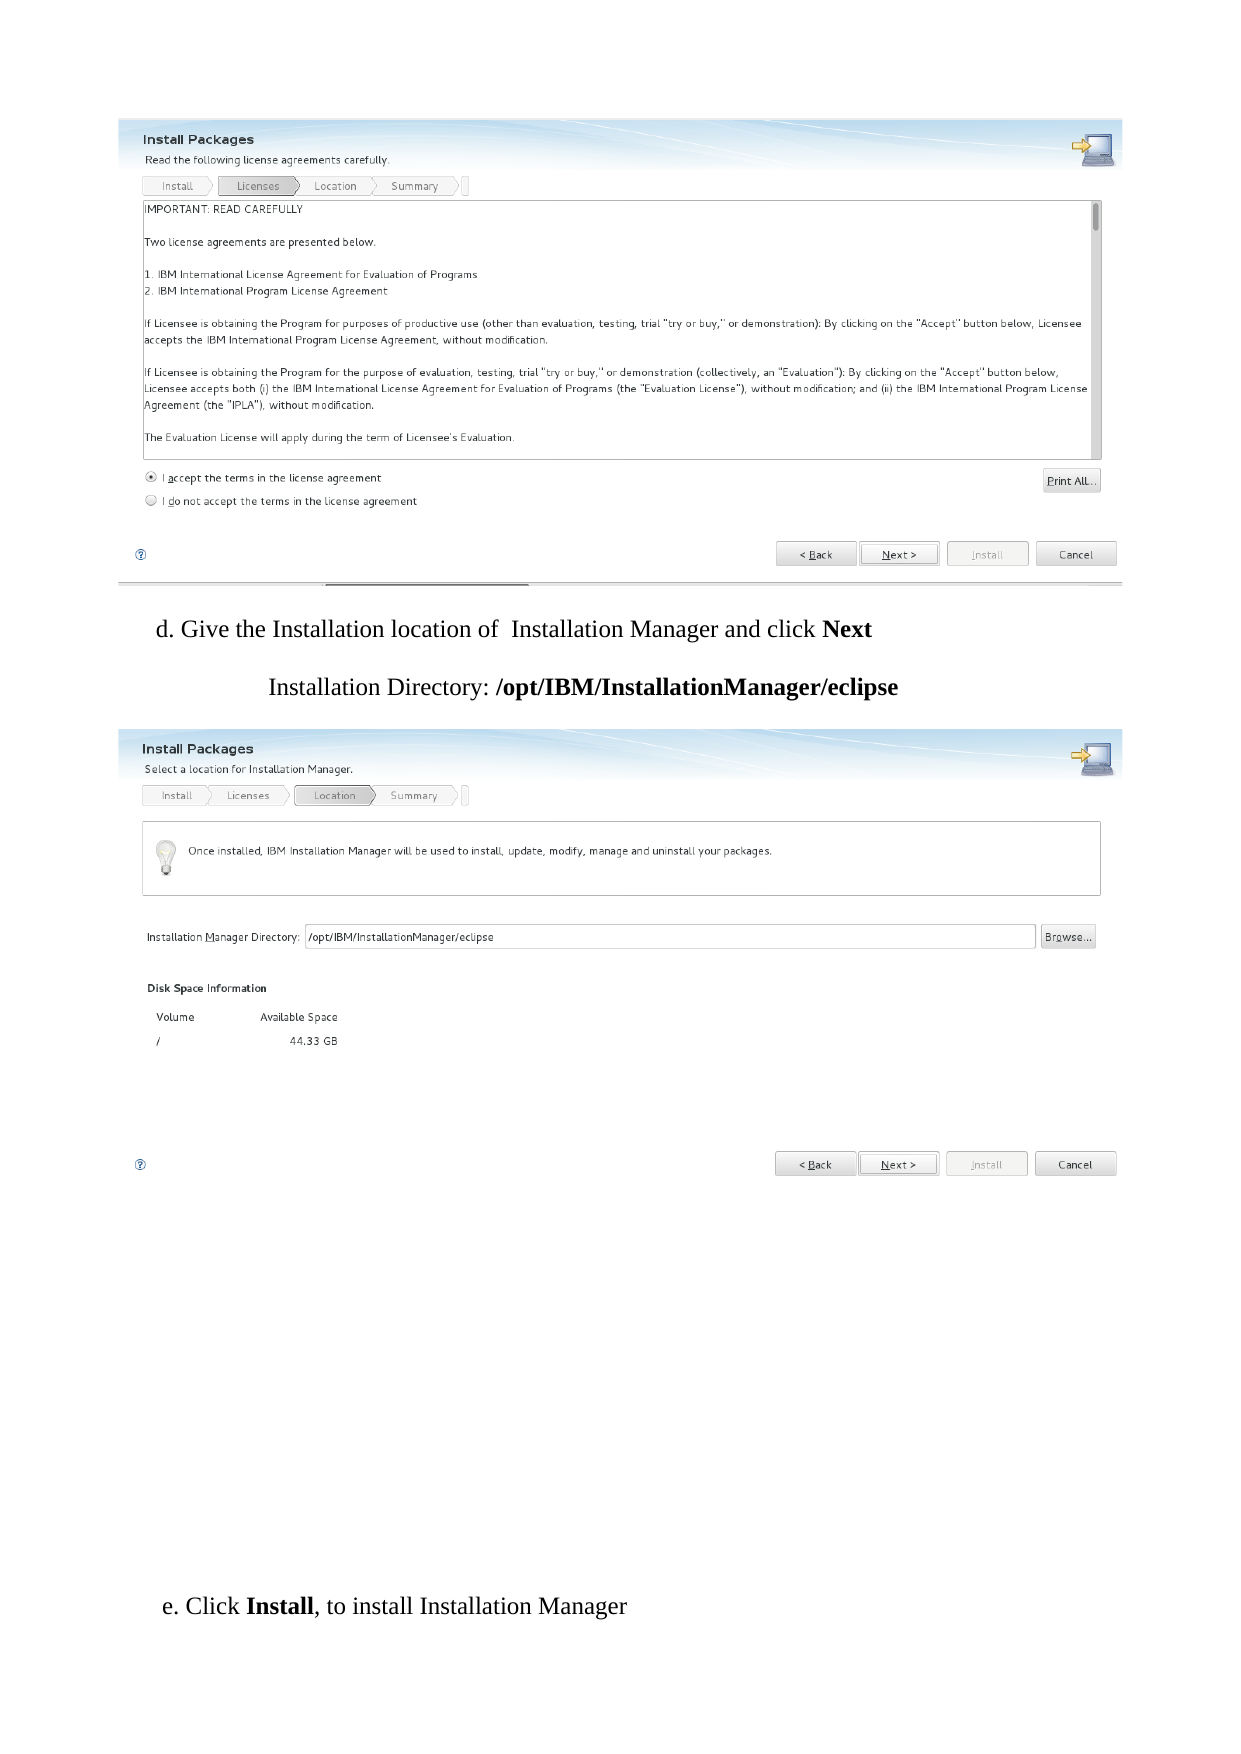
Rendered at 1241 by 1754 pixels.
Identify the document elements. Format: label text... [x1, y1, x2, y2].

text Installation Directory: /opt/IBM/InstallationManager/eclipse [118, 672, 1123, 701]
picture [118, 729, 1123, 1189]
text e. Click Install, to install Installation Manager [118, 1591, 1123, 1620]
picture [118, 118, 1123, 586]
text d. Give the Installation location of Installation Manager and click Next [118, 614, 1123, 643]
